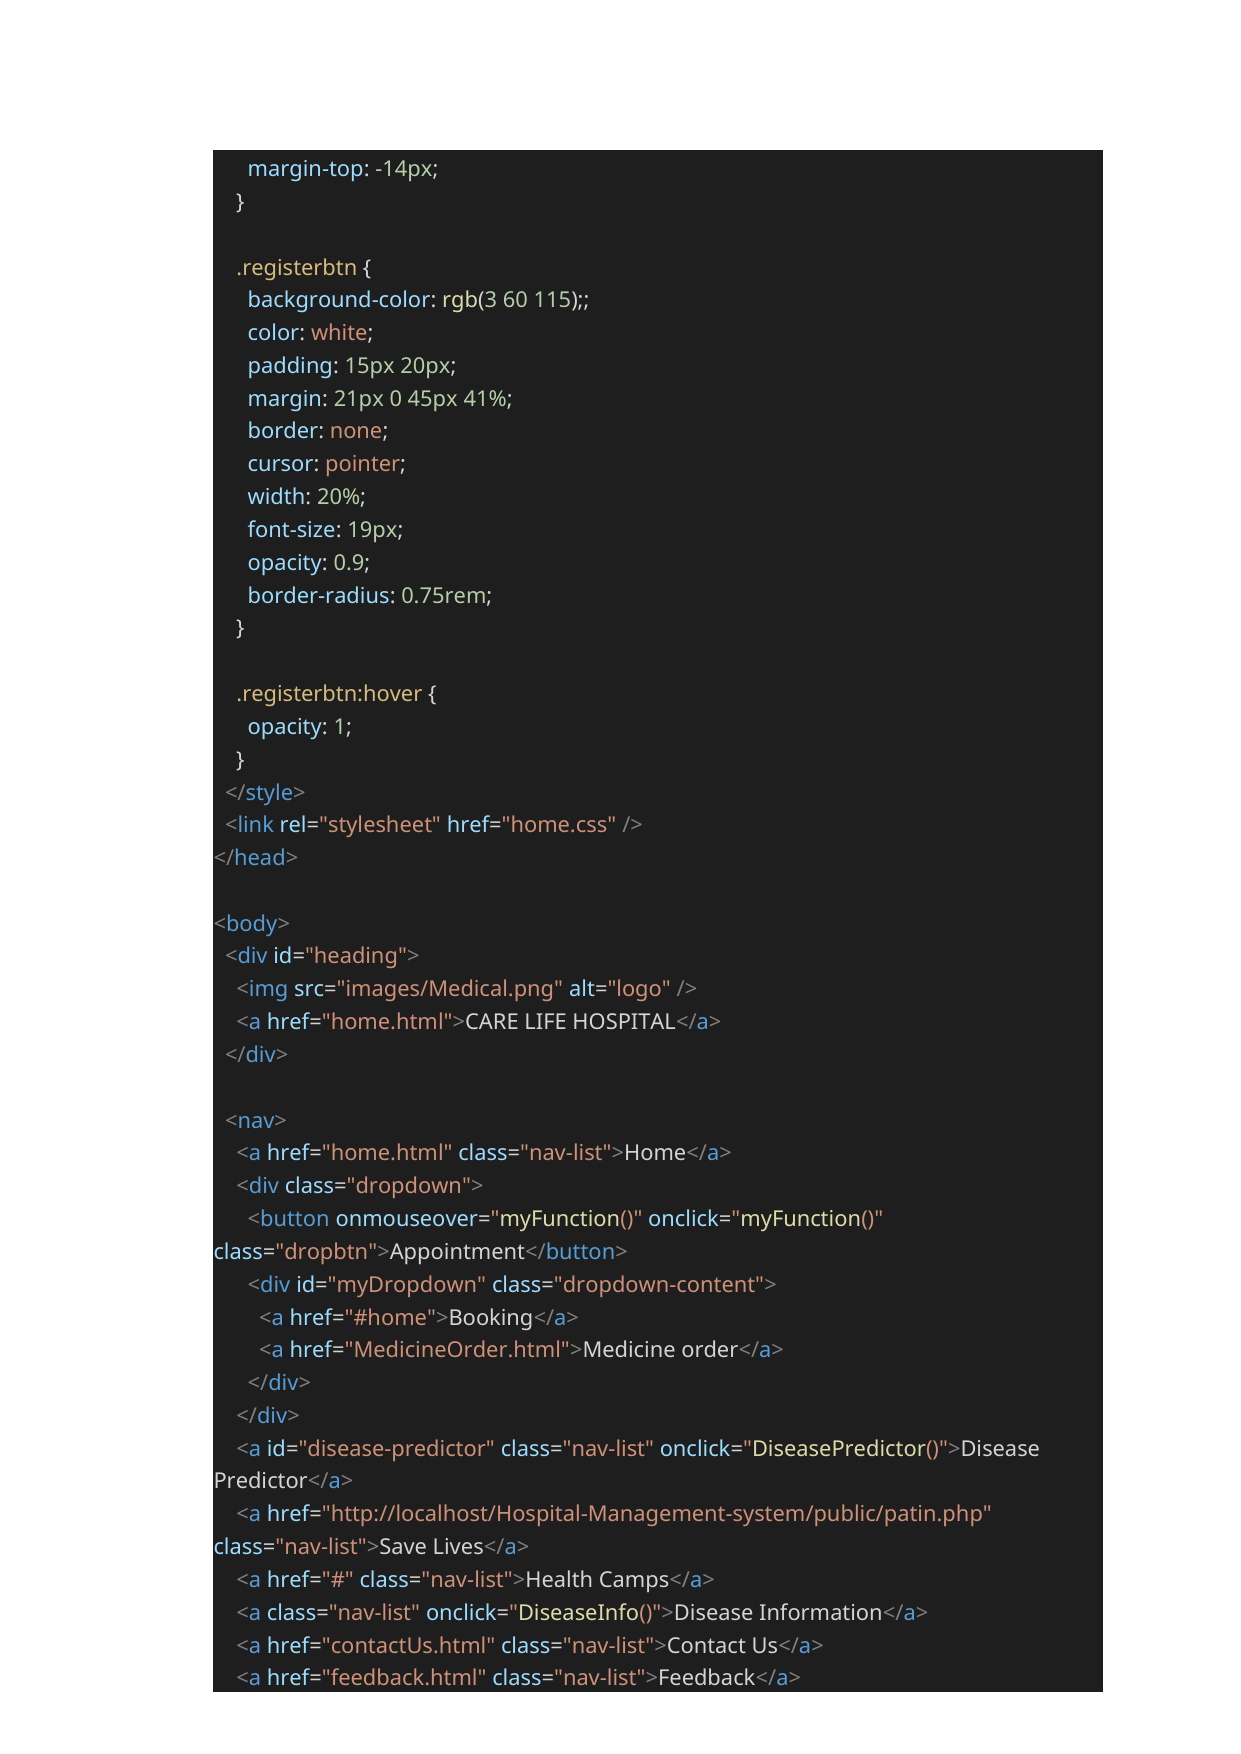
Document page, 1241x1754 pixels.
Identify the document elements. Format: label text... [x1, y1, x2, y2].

text <a href="feedback.html" class="nav-list">Feedback</a> [213, 1659, 1103, 1692]
text </head> [213, 839, 1103, 872]
text <div id="heading"> [213, 937, 1103, 970]
text background-color: rgb(3 60 115);; [213, 281, 1103, 314]
text <a id="disease-predictor" class="nav-list" onclick="DiseasePredictor()">Disease Predictor</a> [213, 1430, 1103, 1495]
text <a href="home.html">CARE LIFE HOSPITAL</a> [213, 1003, 1103, 1036]
text <a href="#" class="nav-list">Health Camps</a> [213, 1561, 1103, 1594]
text opacity: 1; [213, 708, 1103, 741]
text <img src="images/Medical.png" alt="logo" /> [213, 970, 1103, 1003]
text <a href="http://localhost/Hospital-Management-system/public/patin.php" class="nav-list">Save Lives</a> [213, 1495, 1103, 1561]
text <div class="dropdown"> [213, 1167, 1103, 1200]
text } [213, 183, 1103, 216]
text <a href="#home">Booking</a> [213, 1298, 1103, 1331]
text border: none; [213, 412, 1103, 445]
text .registerbtn { [213, 248, 1103, 281]
text </style> [213, 773, 1103, 806]
text <body> [213, 905, 1103, 937]
text .registerbtn:hover { [213, 675, 1103, 708]
text width: 20%; [213, 478, 1103, 511]
text <div id="myDropdown" class="dropdown-content"> [213, 1266, 1103, 1298]
text <a href="contactUs.html" class="nav-list">Contact Us</a> [213, 1627, 1103, 1659]
text margin: 21px 0 45px 41%; [213, 380, 1103, 412]
text <nav> [213, 1102, 1103, 1134]
text <link rel="stylesheet" href="home.css" /> [213, 806, 1103, 839]
text </div> [213, 1036, 1103, 1069]
text padding: 15px 20px; [213, 347, 1103, 380]
text <button onmouseover="myFunction()" onclick="myFunction()" class="dropbtn">Appointment</button> [213, 1200, 1103, 1266]
text <a href="home.html" class="nav-list">Home</a> [213, 1134, 1103, 1167]
text <a class="nav-list" onclick="DiseaseInfo()">Disease Information</a> [213, 1594, 1103, 1627]
text color: white; [213, 314, 1103, 347]
text cursor: pointer; [213, 445, 1103, 478]
text opacity: 0.9; [213, 544, 1103, 577]
text </div> [213, 1364, 1103, 1397]
text </div> [213, 1397, 1103, 1430]
text border-radius: 0.75rem; [213, 577, 1103, 609]
text } [213, 609, 1103, 642]
text font-size: 19px; [213, 511, 1103, 544]
text } [213, 741, 1103, 773]
text margin-top: -14px; [213, 150, 1103, 183]
text <a href="MedicineOrder.html">Medicine order</a> [213, 1331, 1103, 1364]
